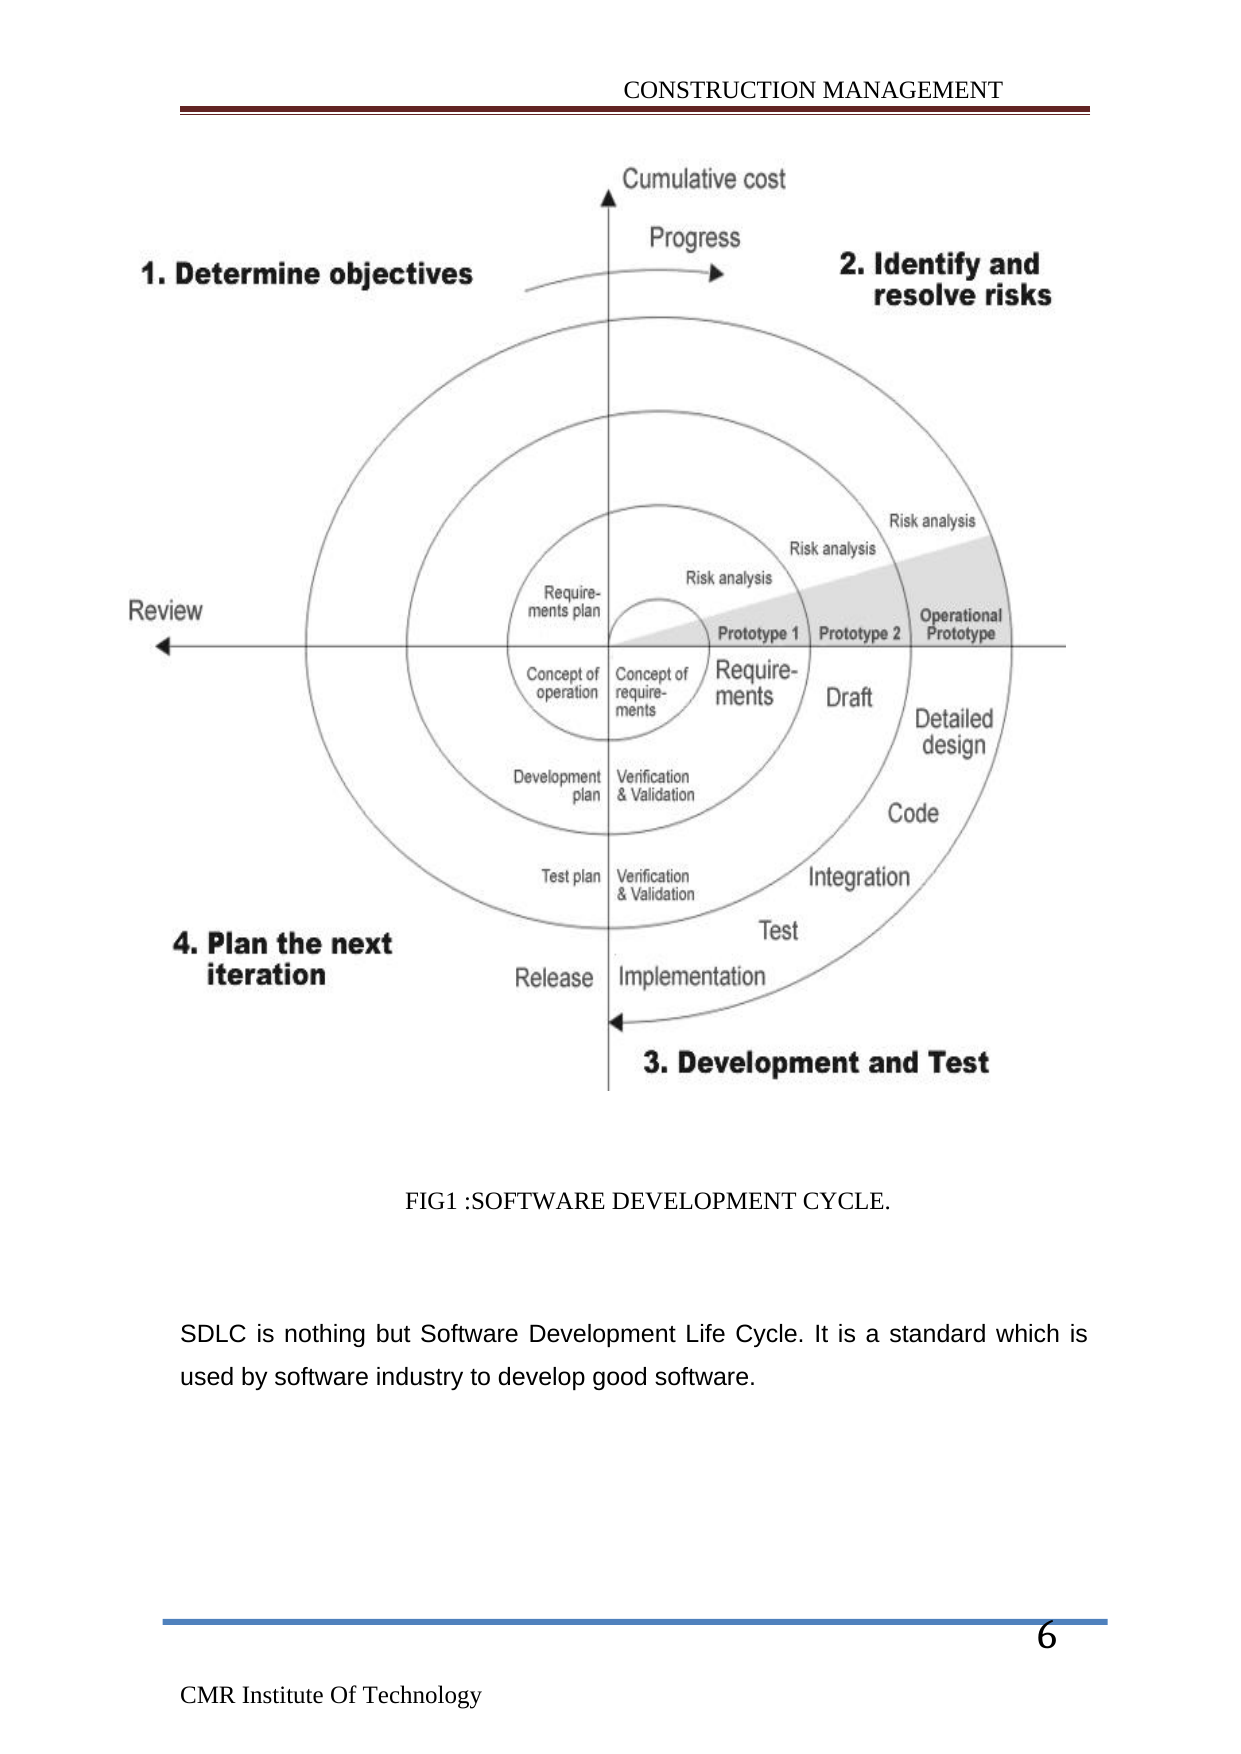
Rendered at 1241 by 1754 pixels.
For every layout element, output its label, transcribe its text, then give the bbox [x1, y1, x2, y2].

text SDLC is nothing but Software Development Life Cycle. It is a standard which is used by software industry to develop good software. [180, 1319, 1090, 1391]
picture [123, 150, 1066, 1091]
text FIG1 :SOFTWARE DEVELOPMENT CYCLE. [180, 1186, 1090, 1215]
